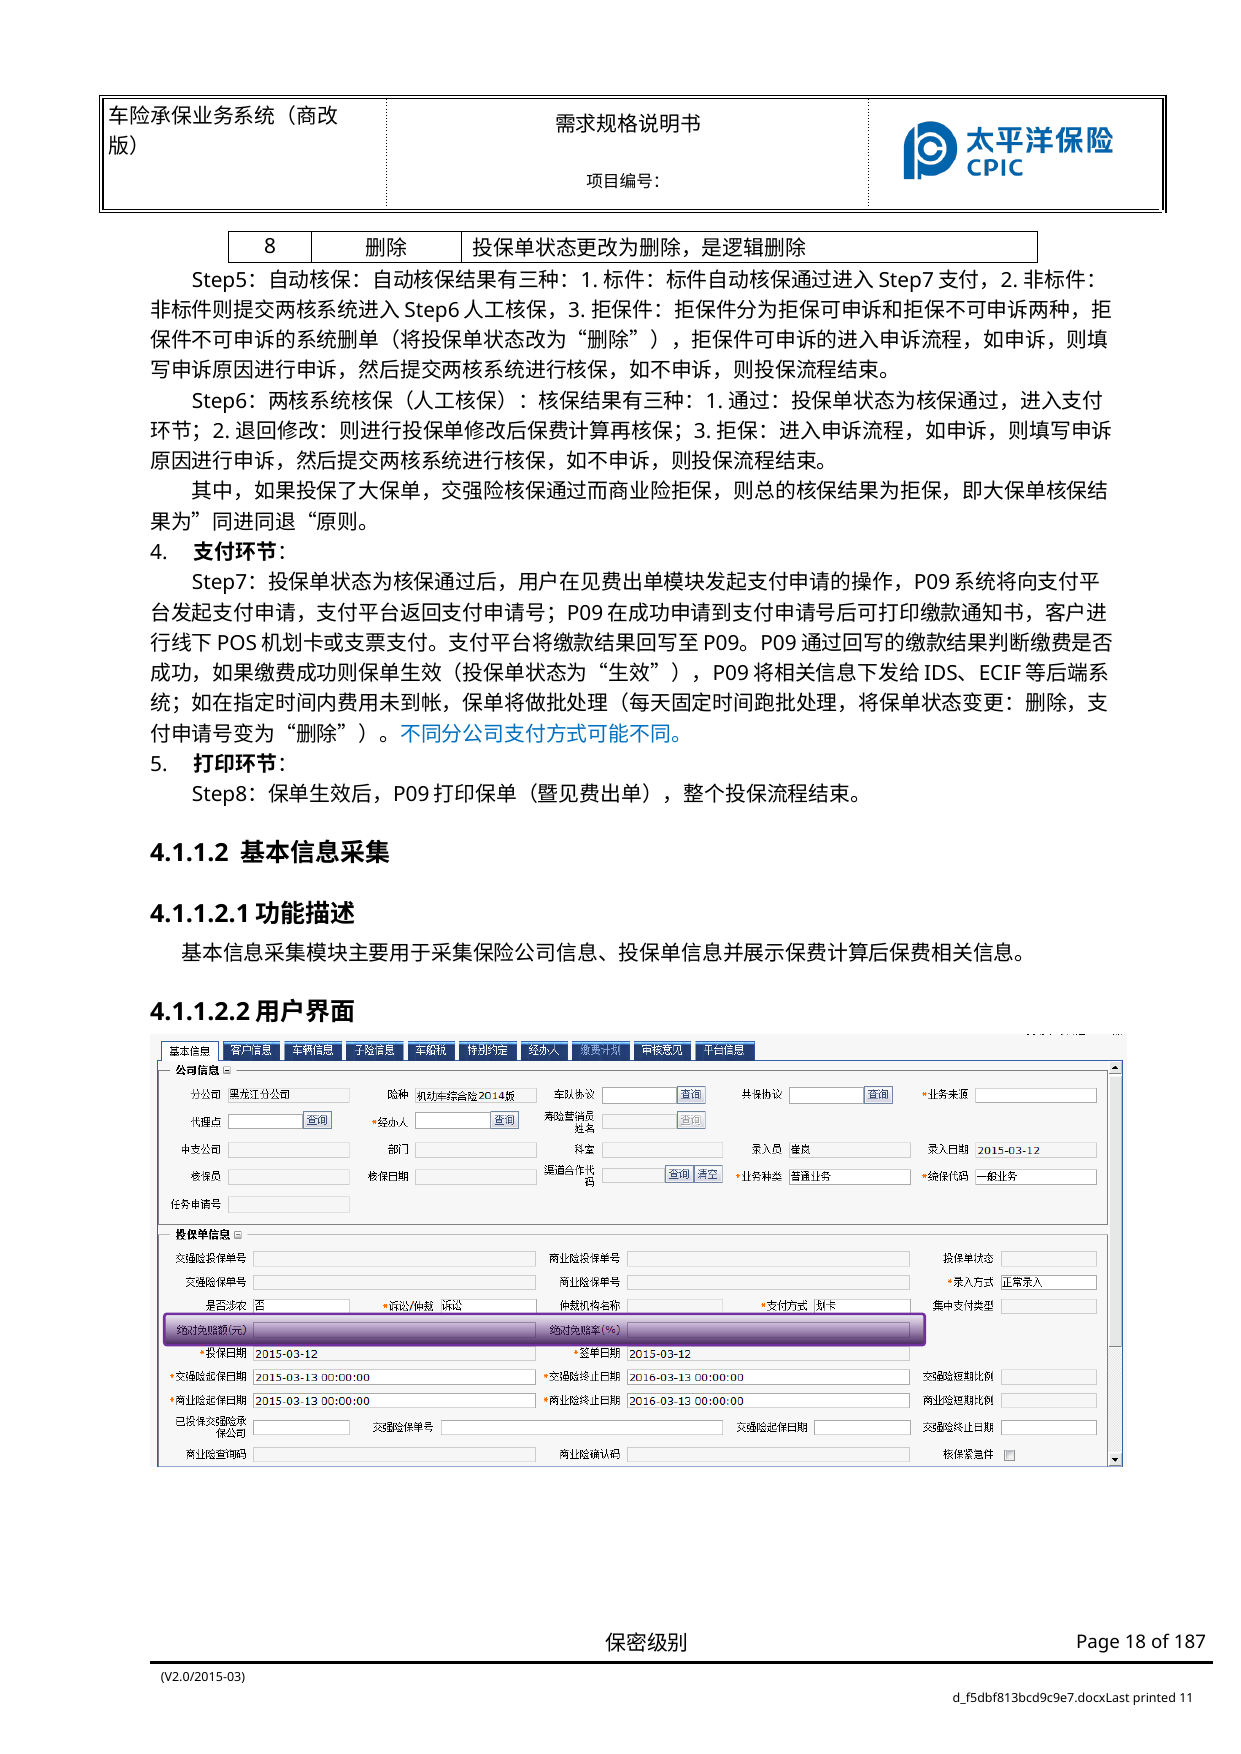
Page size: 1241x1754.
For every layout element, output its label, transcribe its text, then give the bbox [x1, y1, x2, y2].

table_cell 8 [229, 232, 311, 262]
table_cell 删除 [312, 232, 461, 262]
list 打印环节： [150, 747, 1116, 777]
subtitle 用户界面 [150, 992, 1116, 1028]
picture [150, 1034, 1127, 1467]
picture [900, 117, 1117, 183]
text 基本信息采集模块主要用于采集保险公司信息、投保单信息并展示保费计算后保费相关信息。 [150, 936, 1116, 967]
text Step6：两核系统核保（人工核保）：核保结果有三种：1. 通过：投保单状态为核保通过，进入支付环节；2. 退回修改：则进行投保单修改后保费计算再核保；3. 拒保：进入申诉流程，如申诉，则填写申诉原因进行申诉，然后提交两核系统进行核保，如不申诉，则投保流程结束。 [150, 384, 1116, 475]
text Step8：保单生效后，P09打印保单（暨见费出单），整个投保流程结束。 [150, 777, 1116, 808]
subtitle 功能描述 [150, 894, 1116, 930]
subtitle 基本信息采集 [150, 833, 1116, 869]
list 支付环节： [150, 535, 1116, 565]
table_cell 投保单状态更改为删除，是逻辑删除 [462, 232, 1037, 262]
text Step7：投保单状态为核保通过后，用户在见费出单模块发起支付申请的操作，P09系统将向支付平台发起支付申请，支付平台返回支付申请号；P09在成功申请到支付申请号后可打印缴款通知书，客户进行线下POS机划卡或支票支付。支付平台将缴款结果回写至P09。P09通过回写的缴款结果判断缴费是否成功，如果缴费成功则保单生效（投保单状态为“生效”），P09将相关信息下发给IDS、ECIF等后端系统；如在指定时间内费用未到帐，保单将做批处理（每天固定时间跑批处理，将保单状态变更：删除，支付申请号变为“删除”）。不同分公司支付方式可能不同。 [150, 565, 1116, 747]
text Step5：自动核保：自动核保结果有三种：1. 标件：标件自动核保通过进入Step7支付，2. 非标件：非标件则提交两核系统进入Step6人工核保，3. 拒保件：拒保件分为拒保可申诉和拒保不可申诉两种，拒保件不可申诉的系统删单（将投保单状态改为“删除”），拒保件可申诉的进入申诉流程，如申诉，则填写申诉原因进行申诉，然后提交两核系统进行核保，如不申诉，则投保流程结束。 [150, 263, 1116, 384]
text 其中，如果投保了大保单，交强险核保通过而商业险拒保，则总的核保结果为拒保，即大保单核保结果为”同进同退“原则。 [150, 475, 1116, 535]
